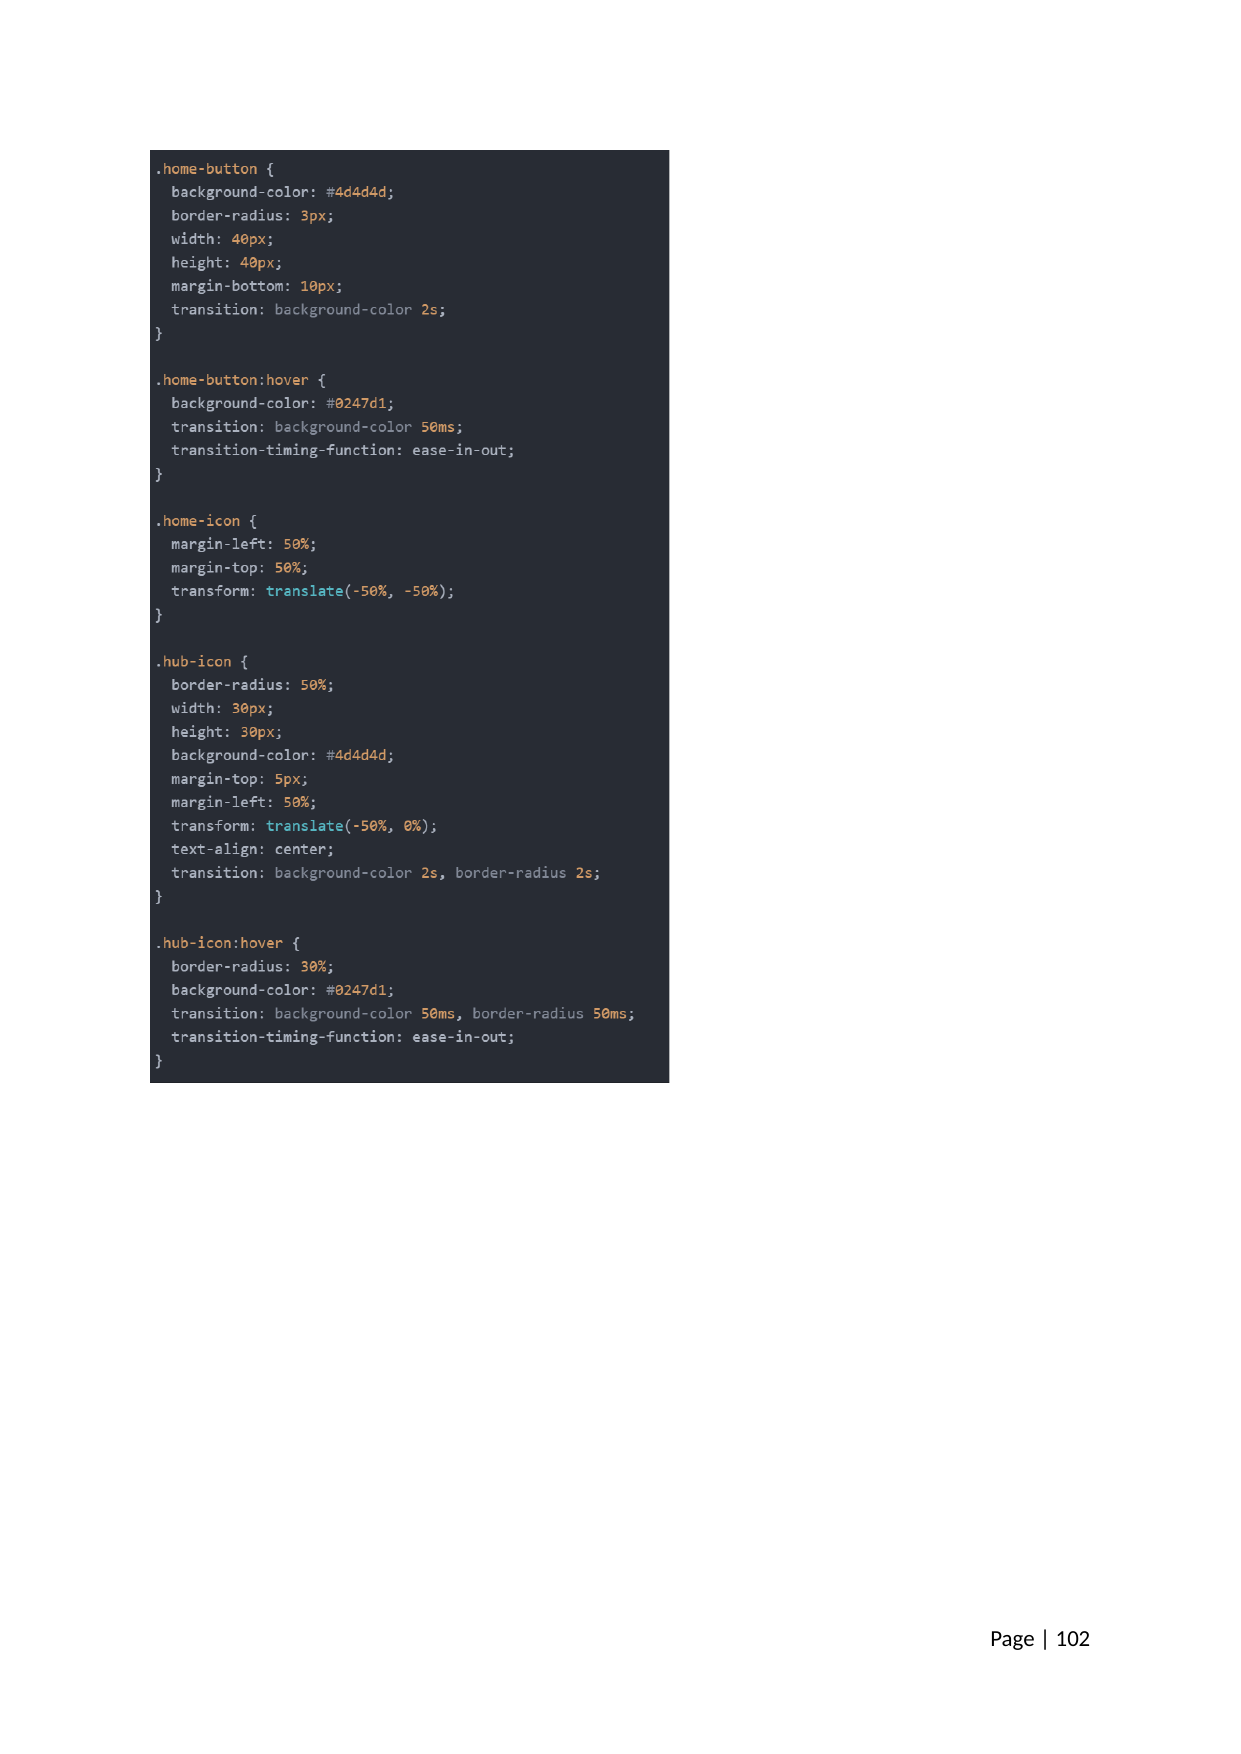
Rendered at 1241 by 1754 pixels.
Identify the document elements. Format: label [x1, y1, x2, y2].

picture [150, 150, 670, 1083]
